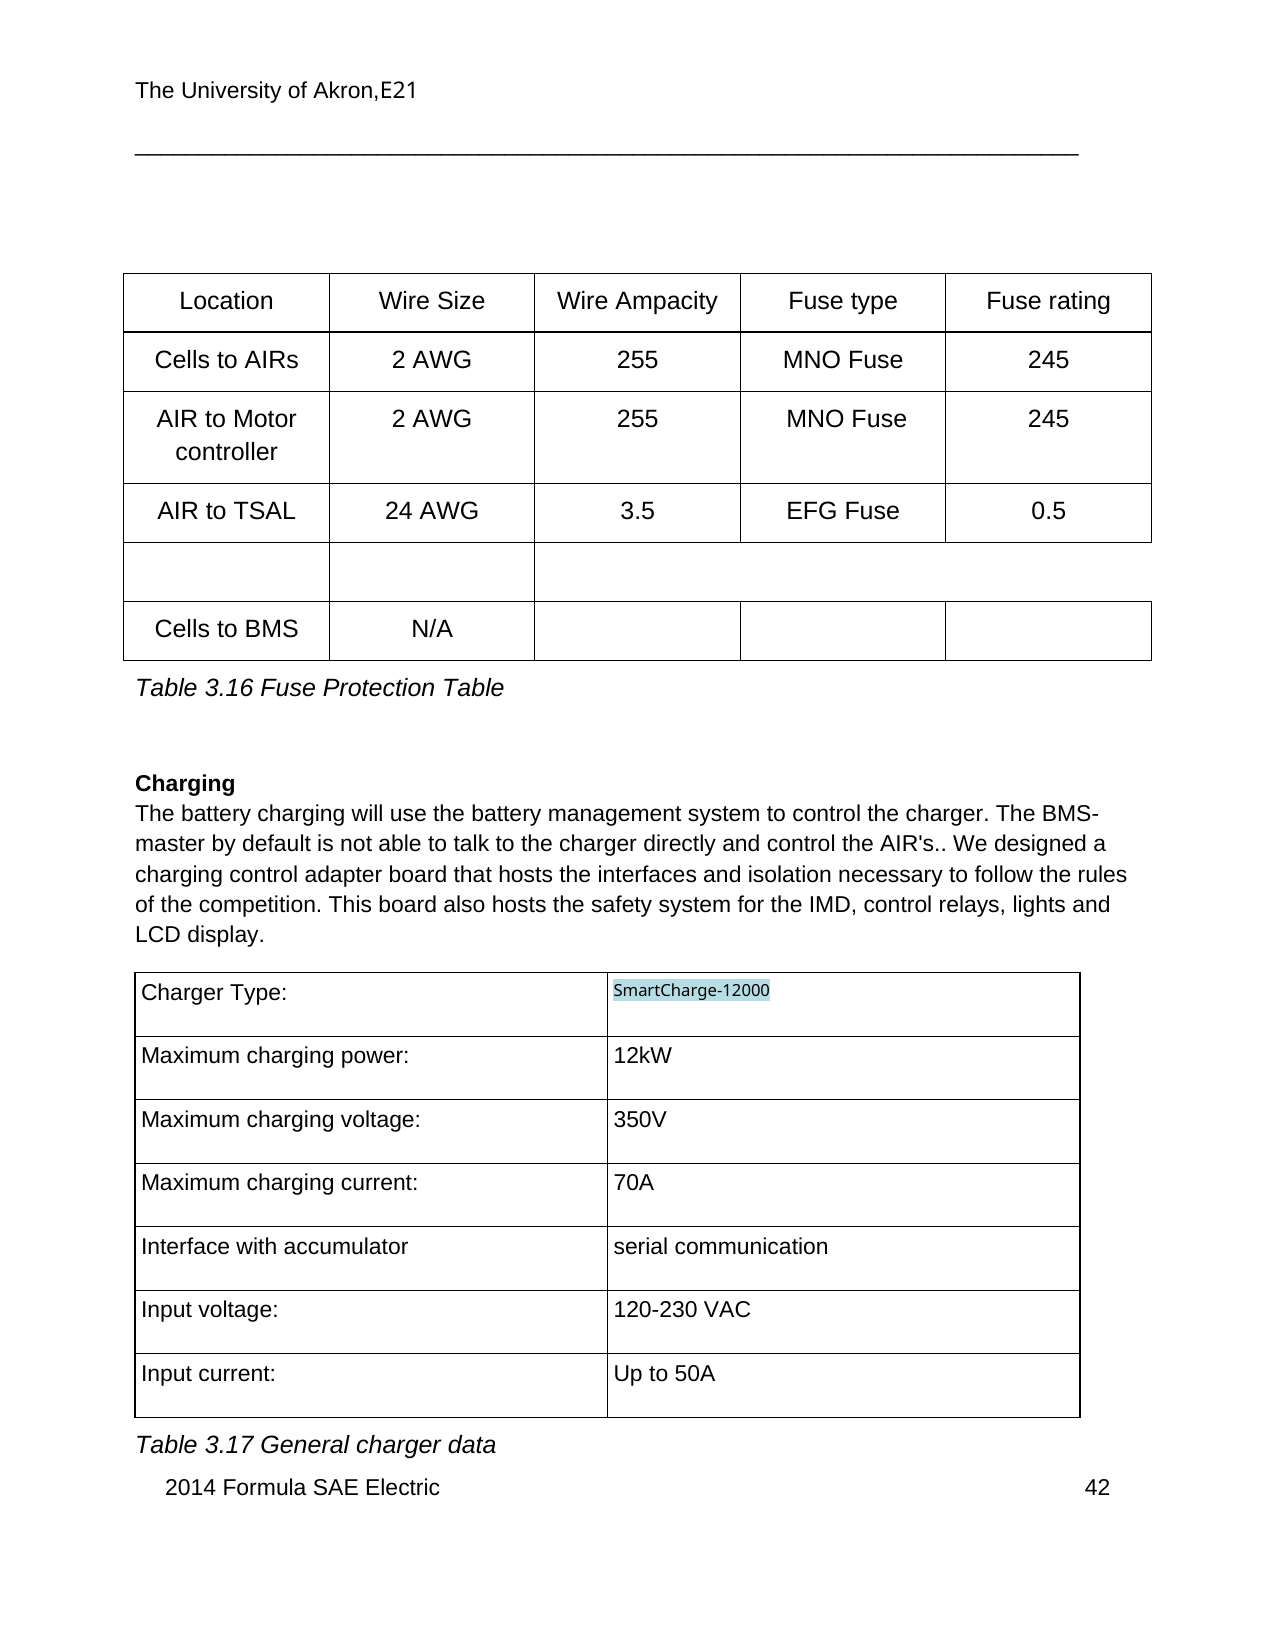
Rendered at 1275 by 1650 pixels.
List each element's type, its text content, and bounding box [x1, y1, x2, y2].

table_cell 350V [608, 1100, 1079, 1163]
table_cell Maximum charging power: [136, 1037, 607, 1099]
table_header Fuse rating [946, 274, 1151, 331]
table_cell Input current: [136, 1354, 607, 1417]
table_cell [741, 602, 945, 660]
table_cell 245 [946, 392, 1151, 483]
table_cell Maximum charging current: [136, 1164, 607, 1226]
table_cell 2 AWG [330, 333, 534, 391]
table_cell 24 AWG [330, 484, 534, 542]
table_cell AIR to Motor controller [124, 392, 329, 483]
table_cell Cells to BMS [124, 602, 329, 660]
table_cell N/A [330, 602, 534, 660]
table_cell AIR to TSAL [124, 484, 329, 542]
table_cell 3.5 [535, 484, 740, 542]
table_cell 12kW [608, 1037, 1079, 1099]
table_cell 70A [608, 1164, 1079, 1226]
table_cell [330, 543, 534, 601]
table_cell MNO Fuse [741, 333, 945, 391]
table_cell Interface with accumulator [136, 1227, 607, 1290]
table_cell [535, 602, 740, 660]
table_cell 245 [946, 333, 1151, 391]
table_header SmartCharge-12000 [608, 973, 1079, 1036]
table_cell 120-230 VAC [608, 1291, 1079, 1353]
table_cell 255 [535, 333, 740, 391]
table_cell serial communication [608, 1227, 1079, 1290]
table_cell MNO Fuse [741, 392, 945, 483]
table_cell EFG Fuse [741, 484, 945, 542]
table_cell Maximum charging voltage: [136, 1100, 607, 1163]
text The battery charging will use the battery management system to control the charger. The BMS-master by default is not able to talk to the charger directly and control the AIR's.. We designed a charging control adapter board that hosts the interfaces and isolation necessary to follow the rules of the competition. This board also hosts the safety system for the IMD, control relays, lights and LCD display. [135, 800, 1140, 947]
table_header Wire Ampacity [535, 274, 740, 331]
table_header Wire Size [330, 274, 534, 331]
table_cell [946, 602, 1151, 660]
table_cell Cells to AIRs [124, 333, 329, 391]
table_cell Up to 50A [608, 1354, 1079, 1417]
table_cell 0.5 [946, 484, 1151, 542]
table_header Charger Type: [136, 973, 607, 1036]
subtitle Charging [135, 770, 1140, 796]
table_cell 2 AWG [330, 392, 534, 483]
table_cell [124, 543, 329, 601]
table_header Location [124, 274, 329, 331]
table_header Fuse type [741, 274, 945, 331]
table_cell Input voltage: [136, 1291, 607, 1353]
table_cell 255 [535, 392, 740, 483]
